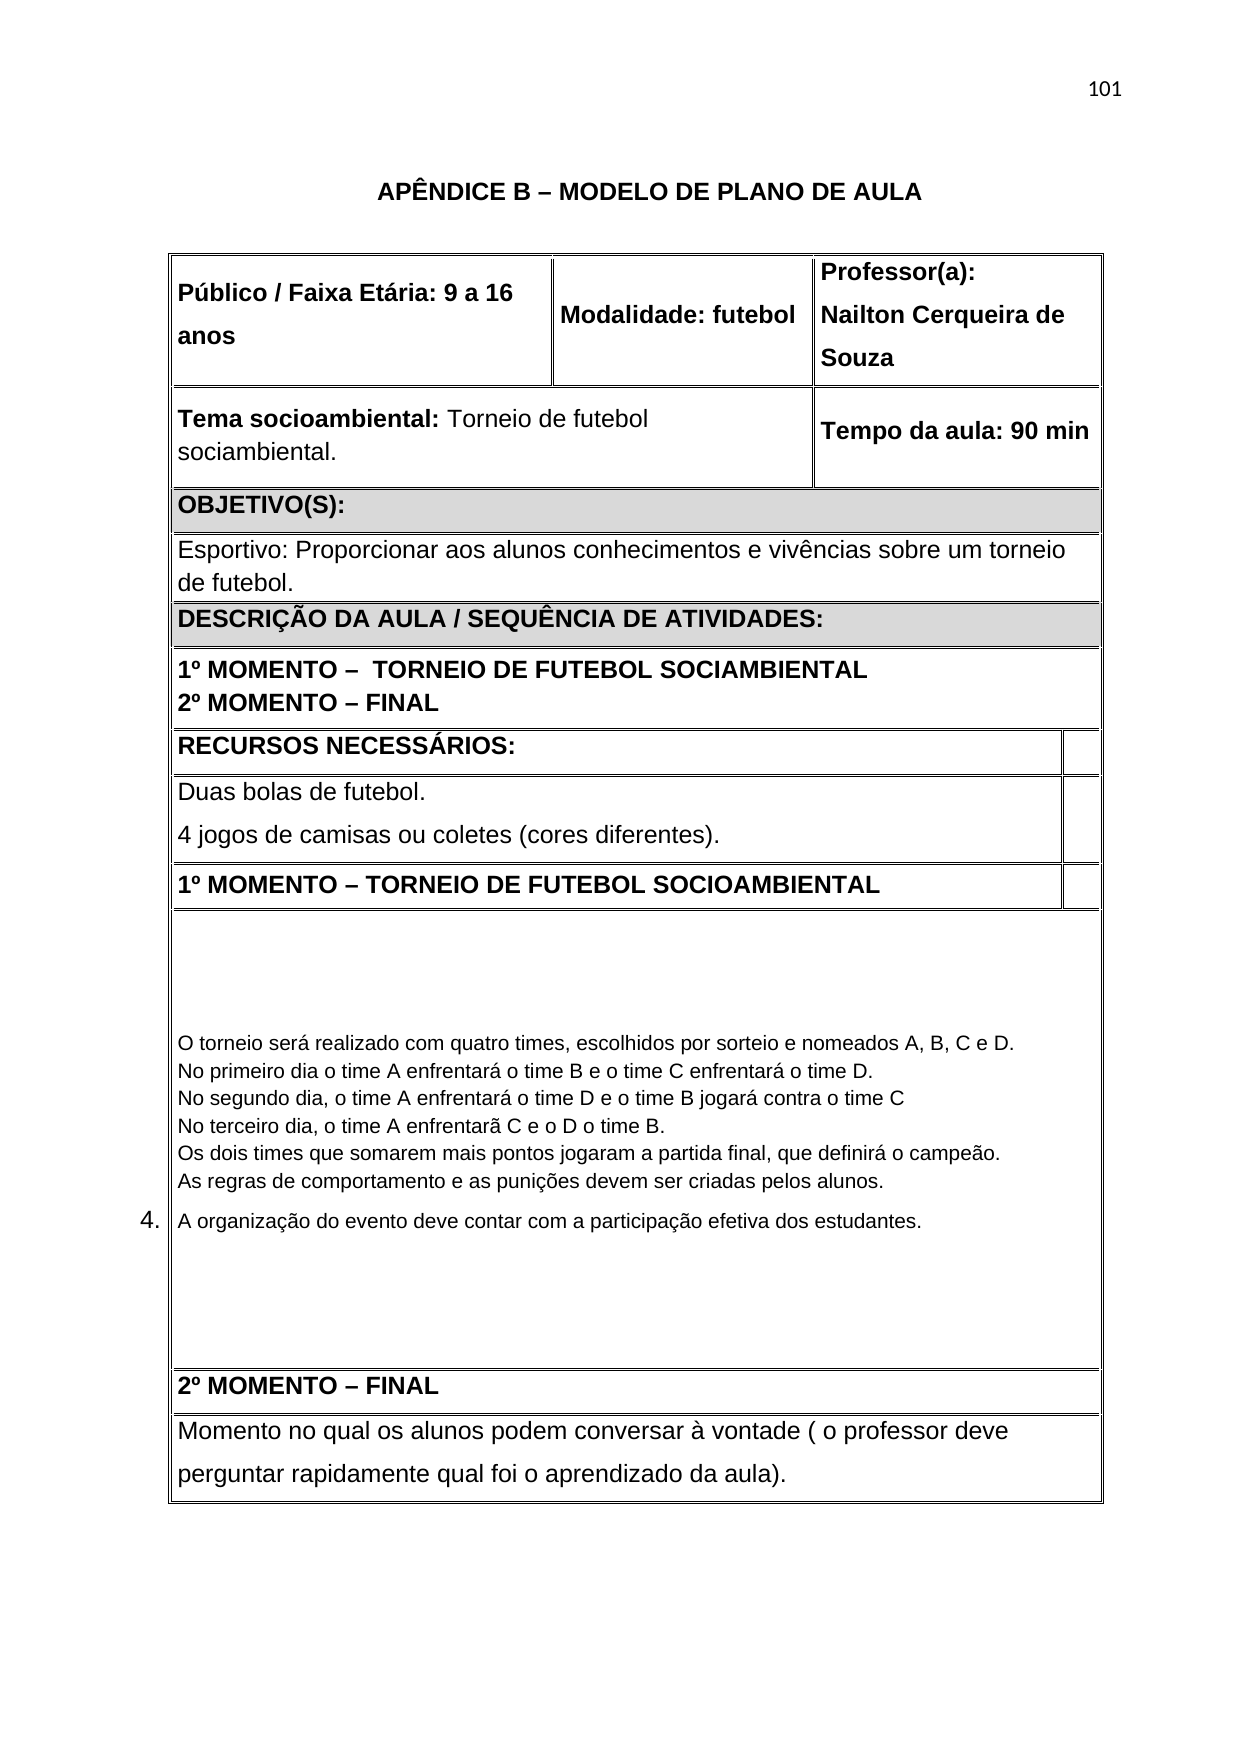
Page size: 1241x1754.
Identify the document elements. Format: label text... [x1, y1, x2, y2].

table_cell Tempo da aula: 90 min [815, 385, 1101, 487]
table_cell 1º MOMENTO – TORNEIO DE FUTEBOL SOCIAMBIENTAL 2º MOMENTO – FINAL [170, 646, 1102, 727]
text APÊNDICE B – MODELO DE PLANO DE AULA [177, 177, 1122, 206]
table_cell [1064, 728, 1101, 773]
table_header Modalidade: futebol [553, 256, 813, 384]
table_cell RECURSOS NECESSÁRIOS: [172, 728, 1061, 773]
table_cell Esportivo: Proporcionar aos alunos conhecimentos e vivências sobre um torneio de futebol. [172, 532, 1101, 601]
table_cell DESCRIÇÃO DA AULA / SEQUÊNCIA DE ATIVIDADES: [170, 601, 1102, 646]
table_cell [1064, 774, 1101, 862]
table_cell Duas bolas de futebol. 4 jogos de camisas ou coletes (cores diferentes). [172, 774, 1061, 862]
table_cell [1064, 862, 1101, 908]
table_cell OBJETIVO(S): [172, 487, 1101, 532]
table_cell O torneio será realizado com quatro times, escolhidos por sorteio e nomeados A, B, C e D. No primeiro dia o time A enfrentará o time B e o time C enfrentará o time D. No segundo dia, o time A enfrentará o time D e o time B jogará contra o time C No terceiro dia, o time A enfrentarã C e o D o time B. Os dois times que somarem mais pontos jogaram a partida final, que definirá o campeão. As regras de comportamento e as punições devem ser criadas pelos alunos. A organização do evento deve contar com a participação efetiva dos estudantes. [170, 908, 1102, 1368]
table_cell 1º MOMENTO – TORNEIO DE FUTEBOL SOCIOAMBIENTAL [172, 862, 1061, 908]
table_header Público / Faixa Etária: 9 a 16 anos [172, 256, 552, 384]
table_header Professor(a): Nailton Cerqueira de Souza [813, 256, 1101, 384]
table_cell Tema socioambiental: Torneio de futebol sociambiental. [172, 385, 812, 487]
table_cell 2º MOMENTO – FINAL [170, 1368, 1102, 1413]
table_cell Momento no qual os alunos podem conversar à vontade ( o professor deve perguntar rapidamente qual foi o aprendizado da aula). [170, 1413, 1102, 1501]
